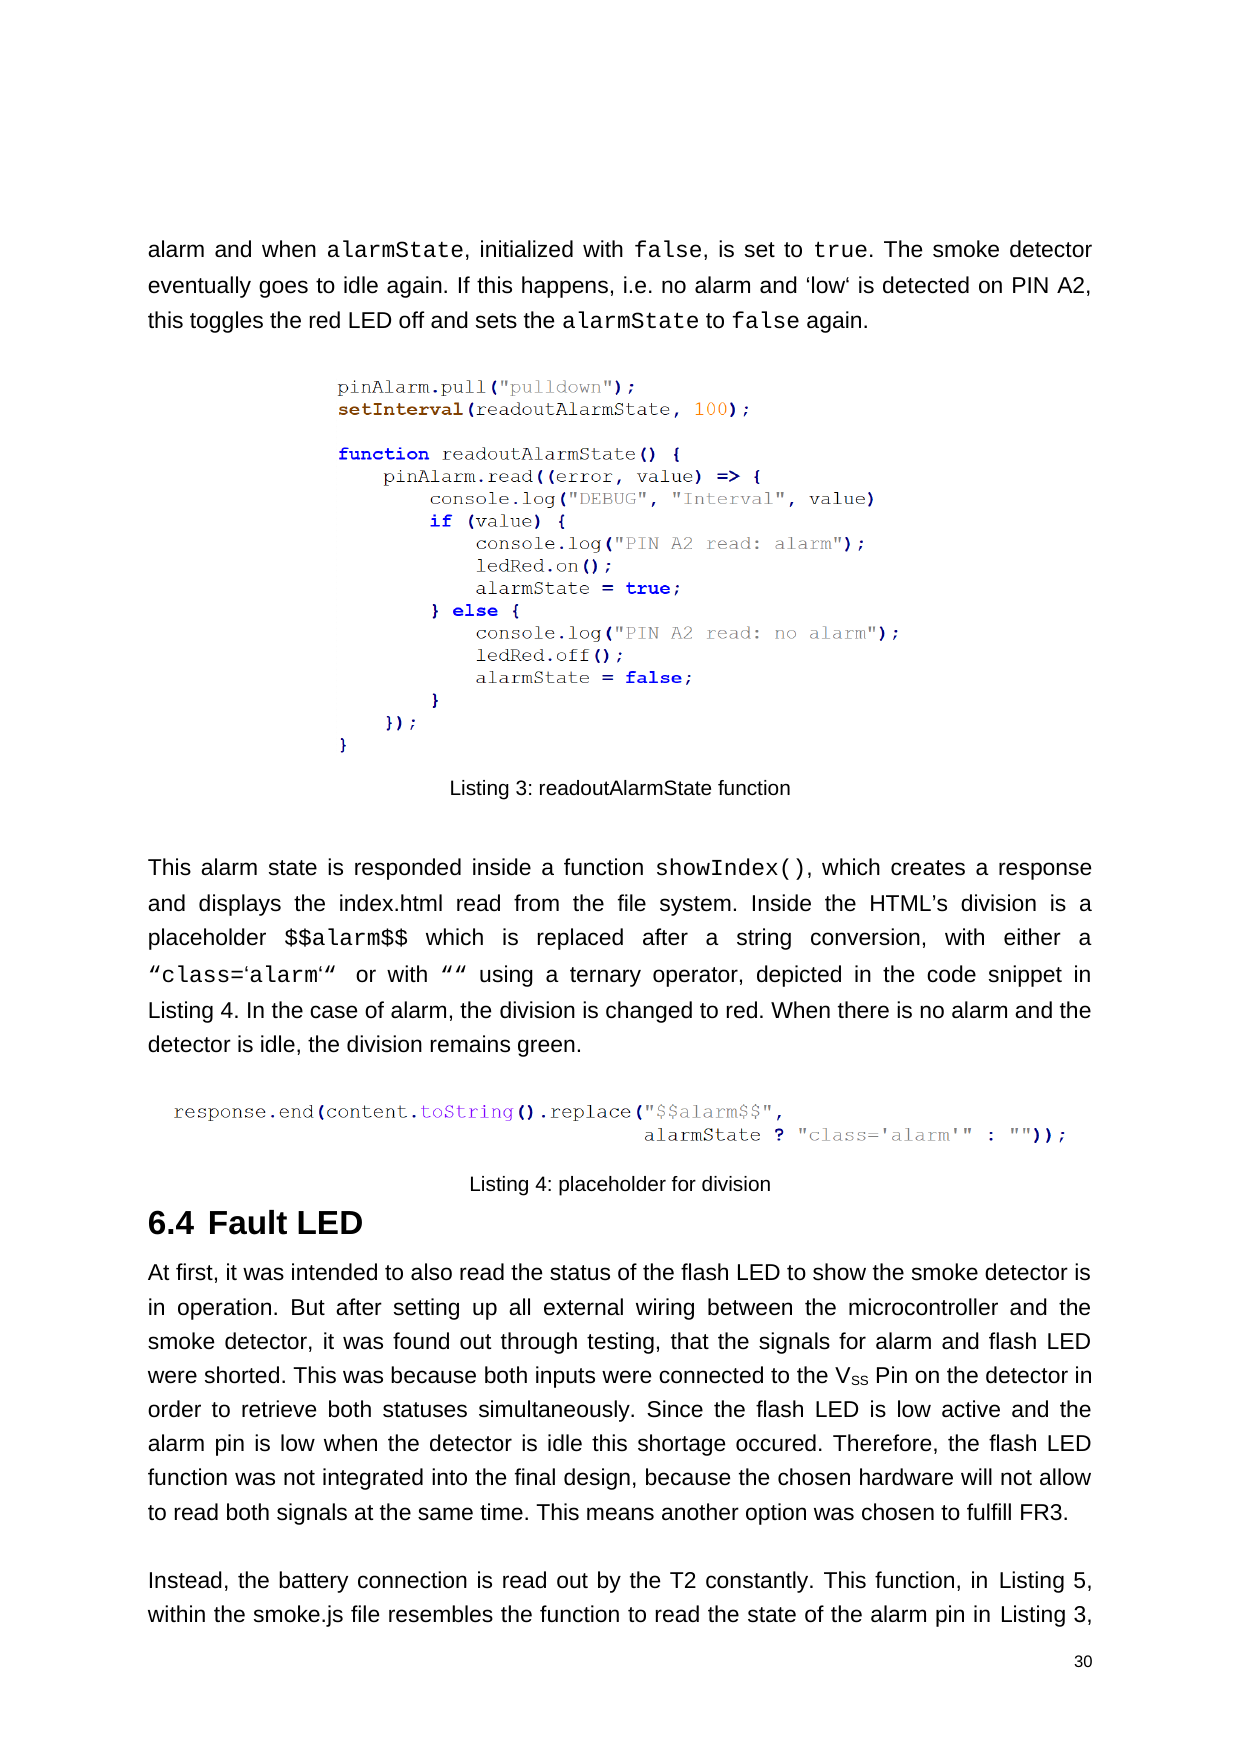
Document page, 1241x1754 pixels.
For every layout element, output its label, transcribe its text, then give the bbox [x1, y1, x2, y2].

text This alarm state is responded inside a function showIndex(), which creates a response and displays the index.html read from the file system. Inside the HTML’s division is a placeholder $$alarm$$ which is replaced after a string conversion, with either a “class=‘alarm‘“ or with ““ using a ternary operator, depicted in the code snippet in Listing 4. In the case of alarm, the division is changed to red. When there is no alarm and the detector is idle, the division remains green. [148, 854, 1092, 1057]
subtitle Fault LED [148, 1203, 1092, 1242]
text Listing 3: readoutAlarmState function [148, 776, 1092, 800]
picture [336, 377, 904, 756]
picture [172, 1099, 1069, 1152]
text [148, 1567, 1092, 1627]
text Listing 4: placeholder for division [148, 1172, 1092, 1196]
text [148, 236, 1092, 335]
text At first, it was intended to also read the status of the flash LED to show the smoke detector is in operation. But after setting up all external wiring between the microcontroller and the smoke detector, it was found out through testing, that the signals for alarm and flash LED were shorted. This was because both inputs were connected to the VSS Pin on the detector in order to retrieve both statuses simultaneously. Since the flash LED is low active and the alarm pin is low when the detector is idle this shortage occured. Therefore, the flash LED function was not integrated into the final design, because the chosen hardware will not allow to read both signals at the same time. This means another option was chosen to fulfill FR3. [148, 1259, 1092, 1525]
